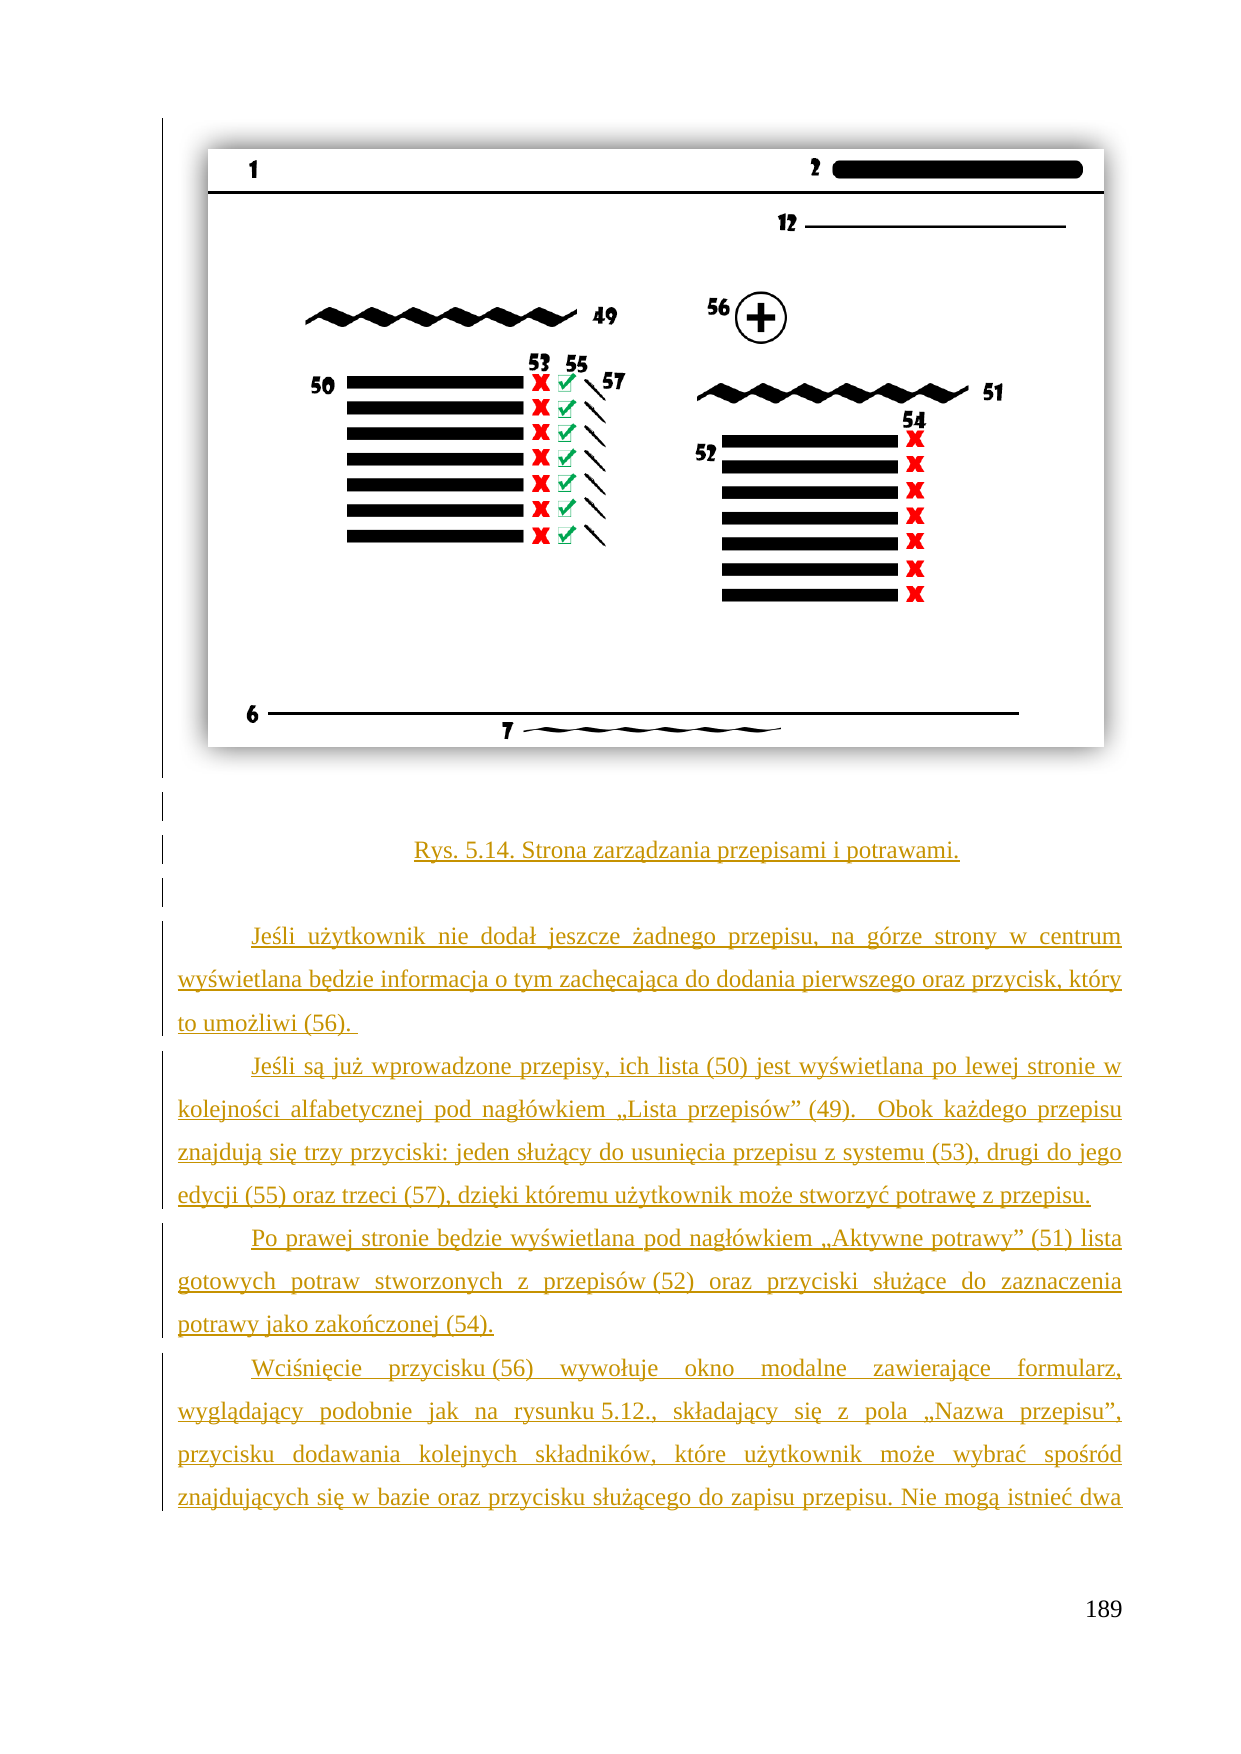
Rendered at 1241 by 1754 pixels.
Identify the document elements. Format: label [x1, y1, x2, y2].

picture [208, 149, 1104, 747]
